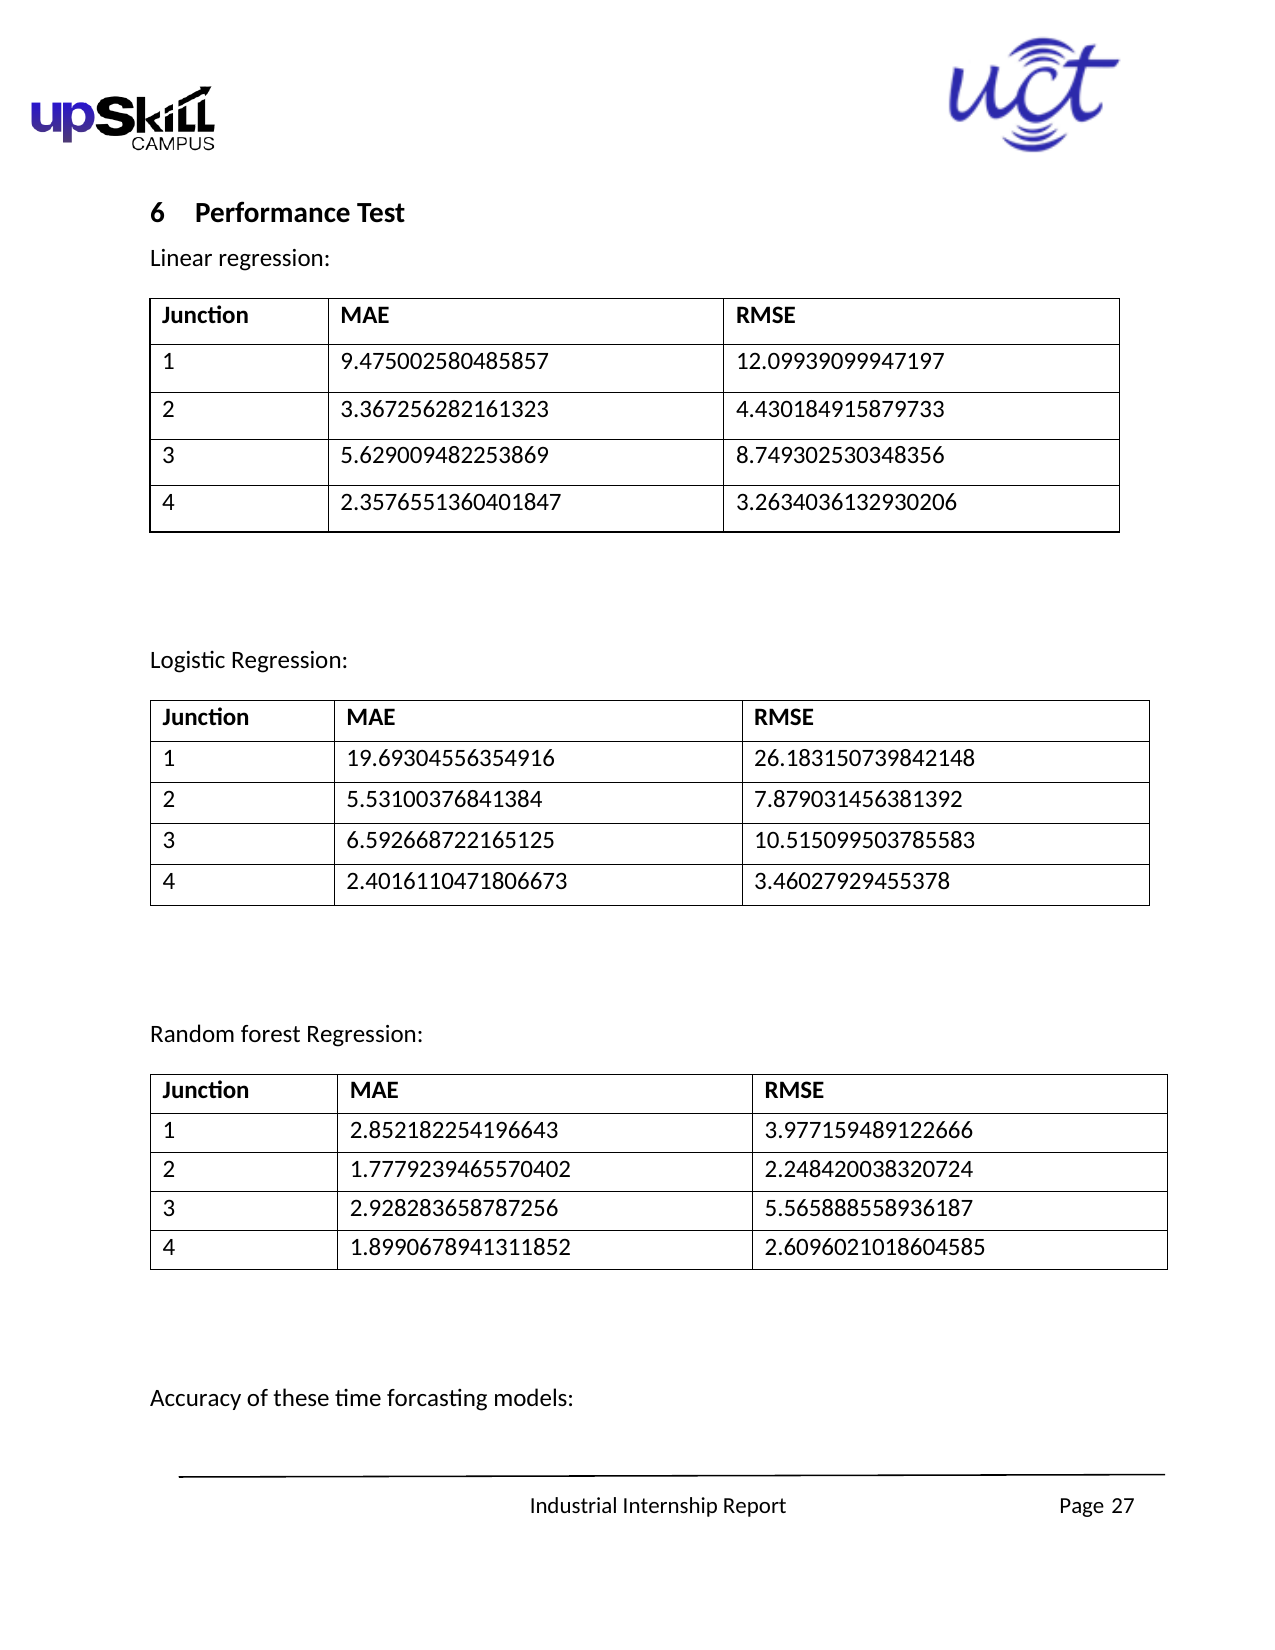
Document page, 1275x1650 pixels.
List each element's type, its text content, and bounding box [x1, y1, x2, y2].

picture [946, 28, 1125, 154]
table_header RMSE [743, 701, 1149, 741]
table_cell 10.515099503785583 [743, 824, 1149, 864]
table_cell 1.8990678941311852 [338, 1231, 752, 1269]
table_cell 1 [151, 345, 328, 392]
table_cell 4.430184915879733 [724, 393, 1119, 438]
table_cell 3 [151, 824, 334, 864]
table_header MAE [338, 1075, 752, 1113]
table_cell 8.749302530348356 [724, 440, 1119, 485]
table_cell 2.852182254196643 [338, 1114, 752, 1152]
table_cell 1 [151, 742, 334, 782]
table_cell 4 [151, 486, 328, 531]
table_header MAE [335, 701, 742, 741]
table_cell 2.6096021018604585 [753, 1231, 1167, 1269]
table_cell 3.977159489122666 [753, 1114, 1167, 1152]
table_cell 5.565888558936187 [753, 1192, 1167, 1230]
table_cell 2.3576551360401847 [329, 486, 723, 531]
text Linear regression: [150, 242, 1134, 272]
table_cell 3 [151, 1192, 337, 1230]
table_cell 2 [151, 783, 334, 823]
table_cell 3 [151, 440, 328, 485]
table_cell 12.09939099947197 [724, 345, 1119, 392]
table_cell 2.928283658787256 [338, 1192, 752, 1230]
table_header Junction [151, 701, 334, 741]
text Logistic Regression: [150, 644, 1134, 674]
picture [0, 73, 246, 154]
table_cell 4 [151, 1231, 337, 1269]
table_cell 4 [151, 865, 334, 905]
table_cell 1 [151, 1114, 337, 1152]
table_cell 7.879031456381392 [743, 783, 1149, 823]
table_header RMSE [753, 1075, 1167, 1113]
table_cell 5.53100376841384 [335, 783, 742, 823]
table_cell 26.183150739842148 [743, 742, 1149, 782]
text Random forest Regression: [150, 1018, 1134, 1048]
table_cell 6.592668722165125 [335, 824, 742, 864]
table_cell 3.2634036132930206 [724, 486, 1119, 531]
table_cell 2.4016110471806673 [335, 865, 742, 905]
text Accuracy of these time forcasting models: [150, 1382, 1134, 1444]
table_cell 9.475002580485857 [329, 345, 723, 392]
table_cell 19.69304556354916 [335, 742, 742, 782]
table_header Junction [151, 1075, 337, 1113]
table_cell 2.248420038320724 [753, 1153, 1167, 1191]
table_cell 2 [151, 393, 328, 438]
table_cell 1.7779239465570402 [338, 1153, 752, 1191]
table_header RMSE [724, 299, 1119, 344]
table_cell 3.46027929455378 [743, 865, 1149, 905]
table_cell 3.367256282161323 [329, 393, 723, 438]
table_header MAE [329, 299, 723, 344]
table_cell 2 [151, 1153, 337, 1191]
subtitle Performance Test [150, 194, 1134, 229]
table_cell 5.629009482253869 [329, 440, 723, 485]
table_header Junction [151, 299, 328, 344]
